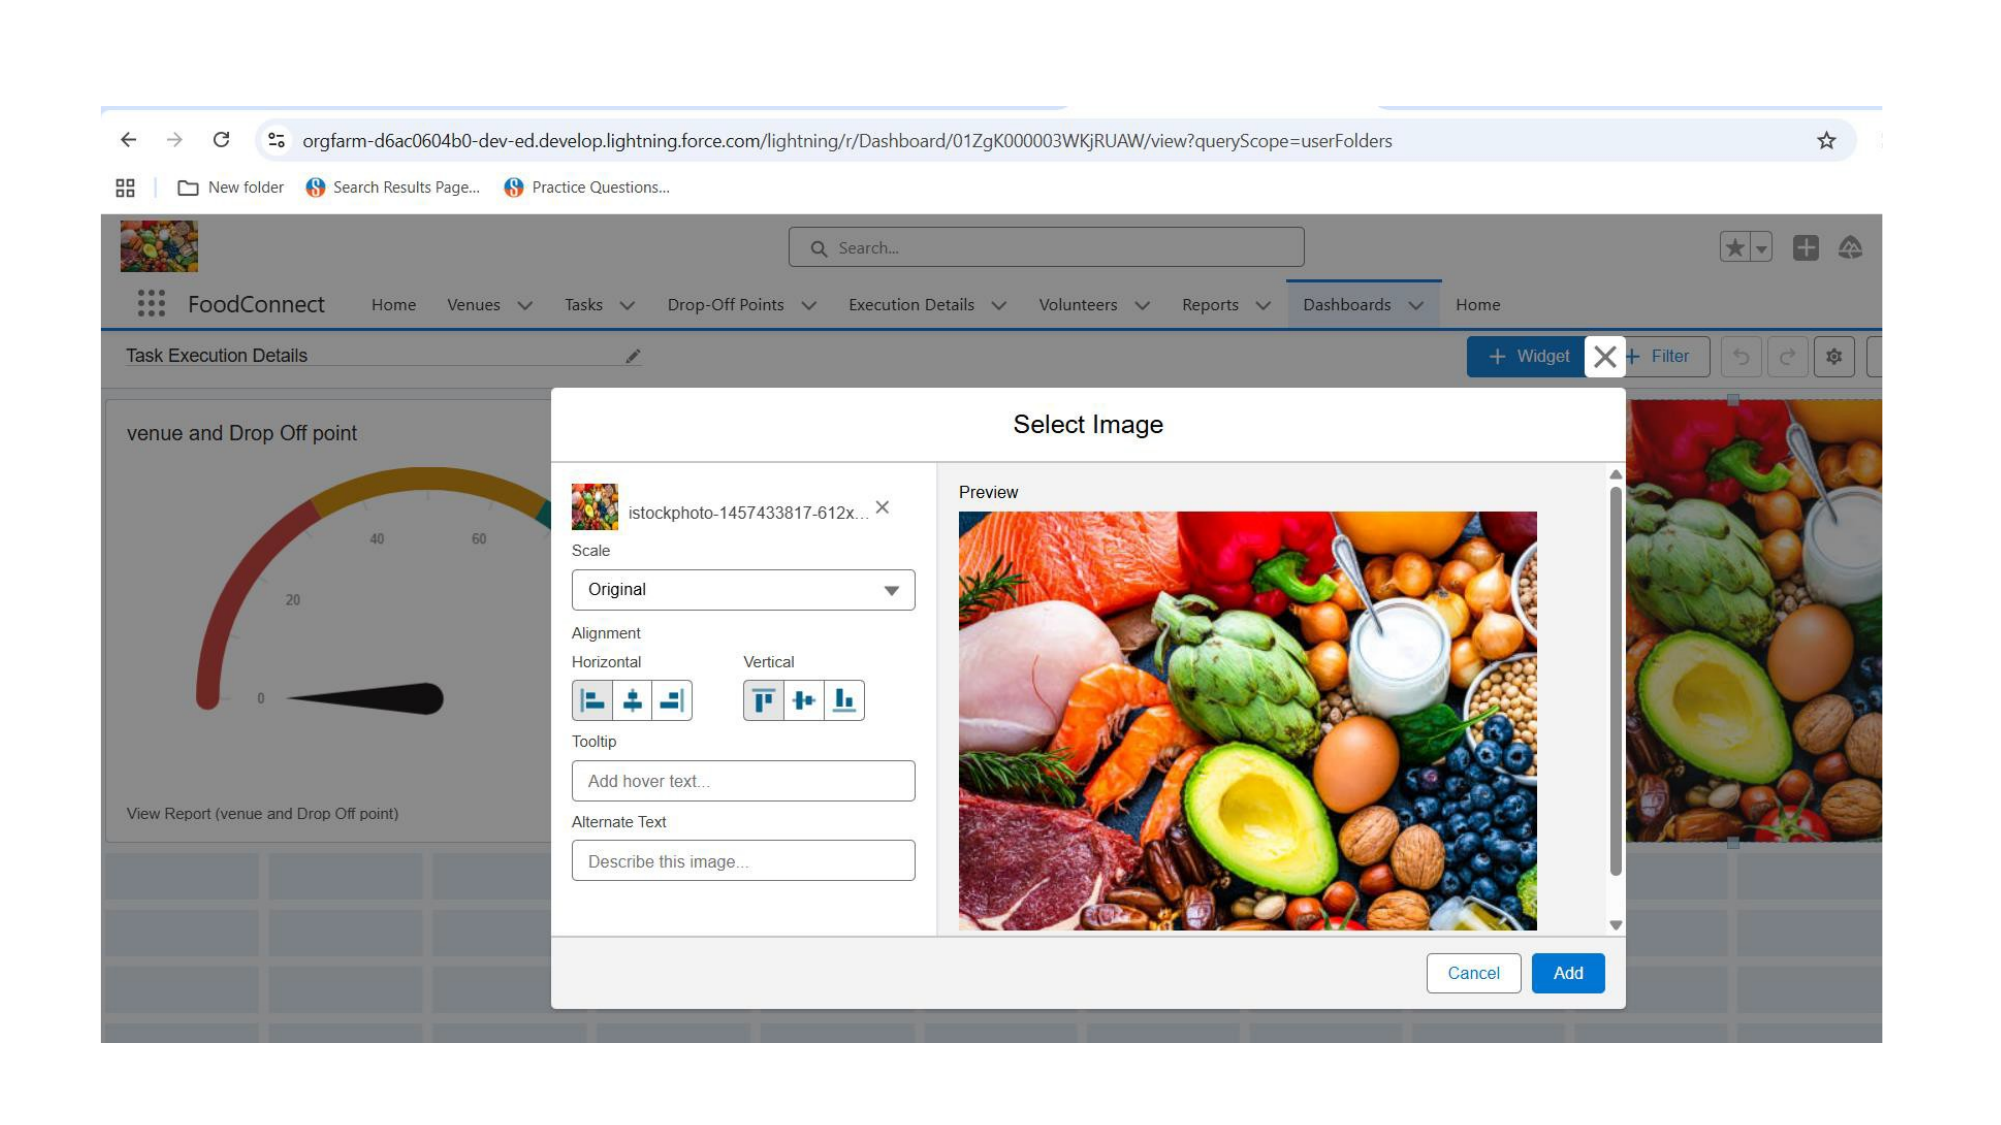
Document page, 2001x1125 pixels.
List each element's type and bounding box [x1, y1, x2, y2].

picture [100, 106, 1883, 1043]
